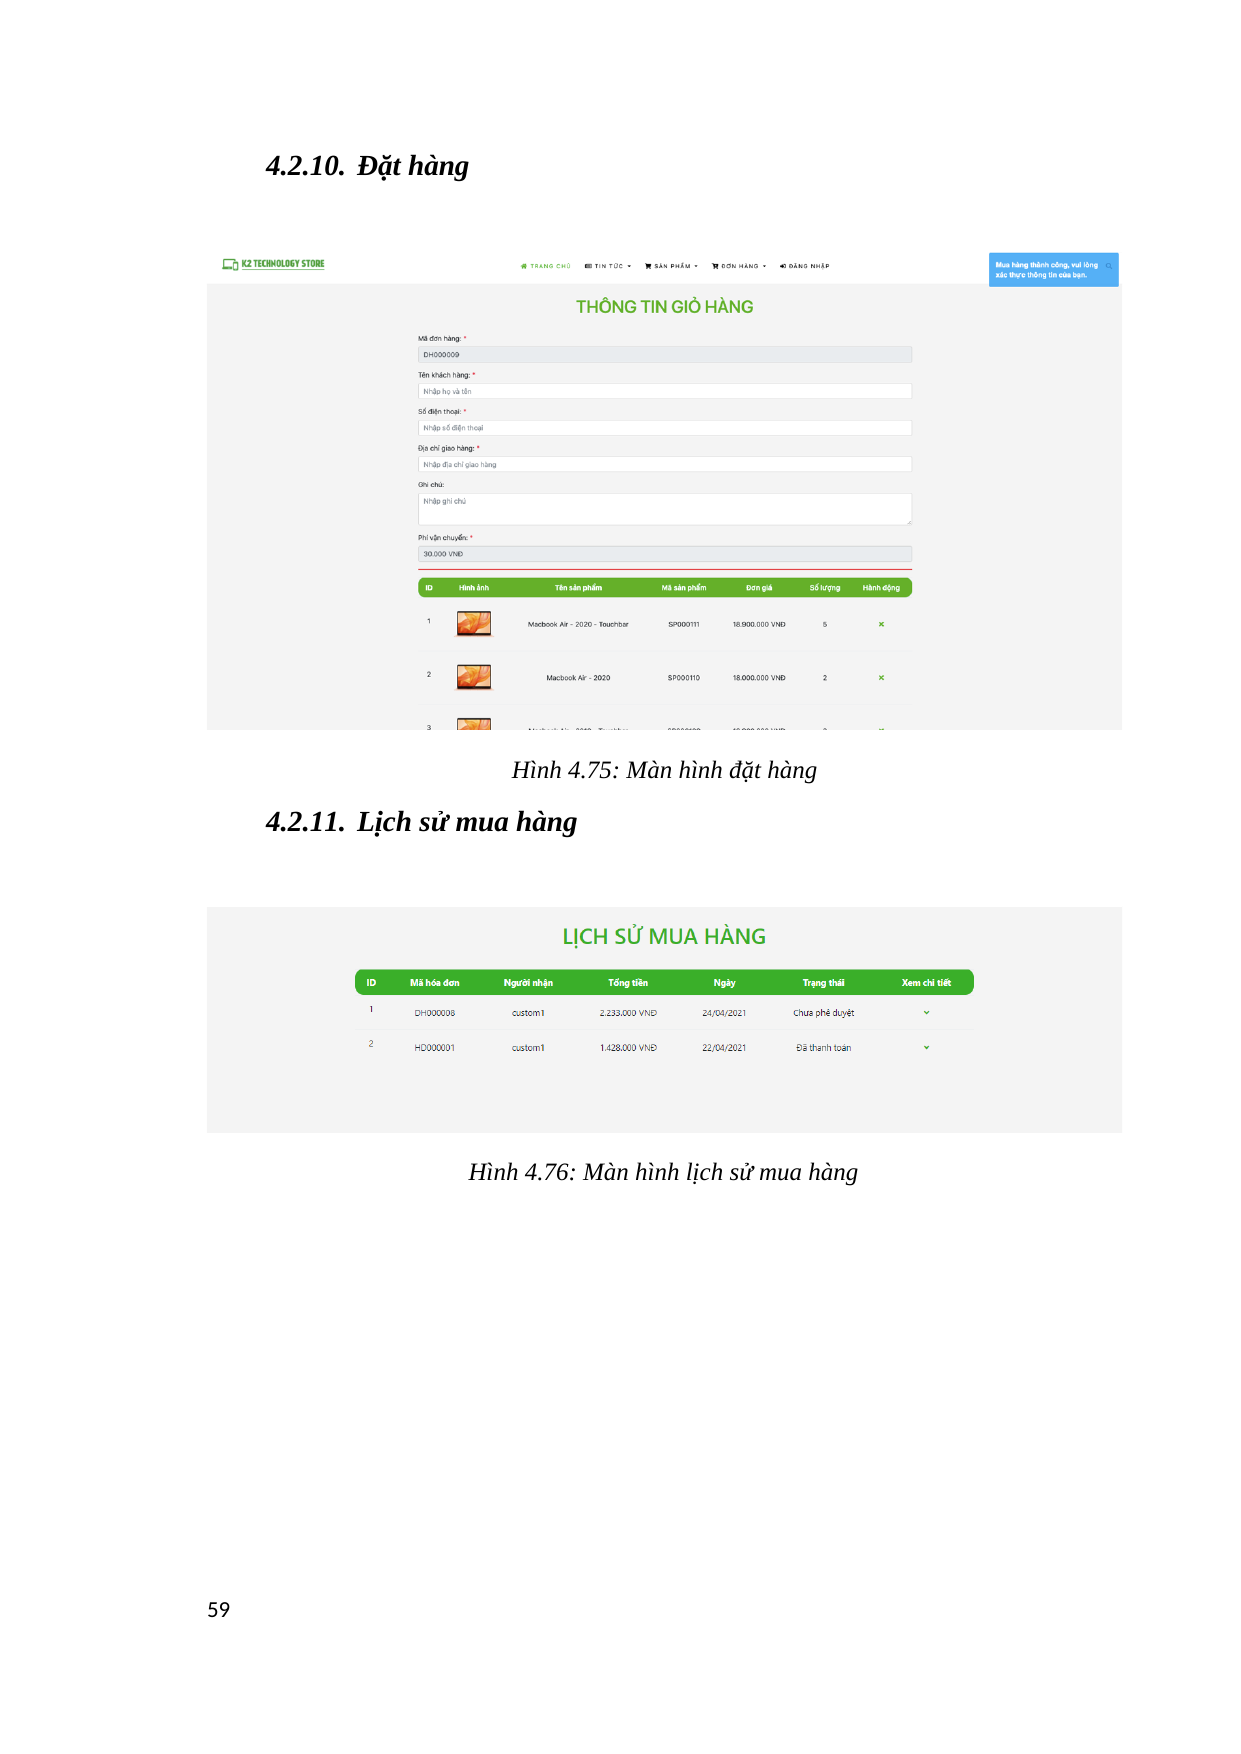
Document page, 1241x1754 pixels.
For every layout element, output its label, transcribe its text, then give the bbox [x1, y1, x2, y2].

subtitle Lịch sử mua hàng [266, 804, 1122, 838]
picture [206, 906, 1123, 1133]
picture [206, 249, 1123, 730]
subtitle Đặt hàng [266, 148, 1122, 181]
